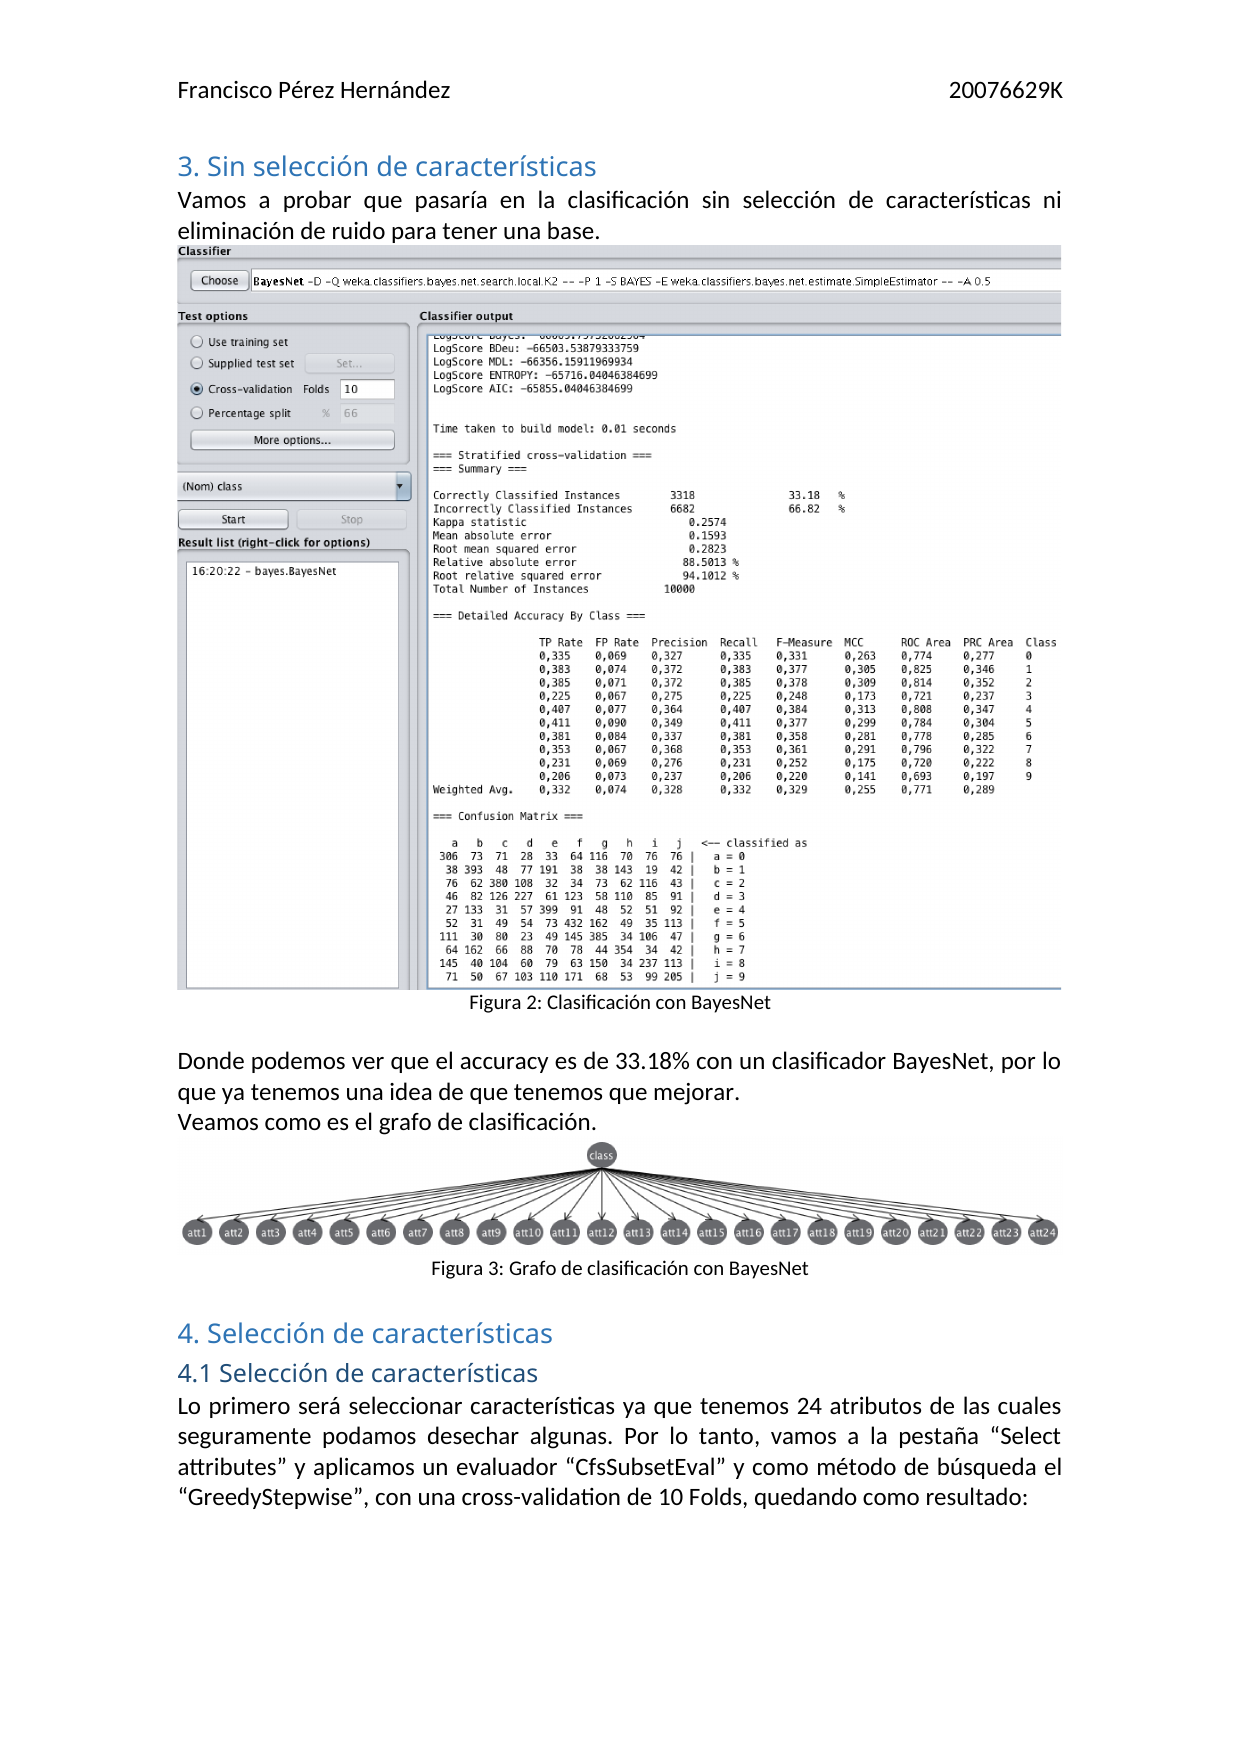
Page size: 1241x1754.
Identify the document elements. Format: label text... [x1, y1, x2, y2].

text Figura 3: Grafo de clasificación con BayesNet [177, 1255, 1063, 1280]
subtitle 4. Selección de características [177, 1315, 1063, 1352]
subtitle 3. Sin selección de características [177, 148, 1063, 184]
text Donde podemos ver que el accuracy es de 33.18% con un clasificador BayesNet, por lo que ya tenemos una idea de que tenemos que mejorar. [177, 1045, 1063, 1106]
text Vamos a probar que pasaría en la clasificación sin selección de características ni eliminación de ruido para tener una base. [177, 184, 1063, 246]
text Veamos como es el grafo de clasificación. [177, 1106, 1063, 1136]
picture [177, 1136, 1063, 1255]
text Figura 2: Clasificación con BayesNet [177, 989, 1063, 1014]
text Lo primero será seleccionar características ya que tenemos 24 atributos de las cuales seguramente podamos desechar algunas. Por lo tanto, vamos a la pestaña “Select attributes” y aplicamos un evaluador “CfsSubsetEval” y como método de búsqueda el “GreedyStepwise”, con una cross-validation de 10 Folds, quedando como resultado: [177, 1390, 1063, 1512]
subtitle 4.1 Selección de características [177, 1356, 1063, 1390]
picture [177, 245, 1062, 990]
